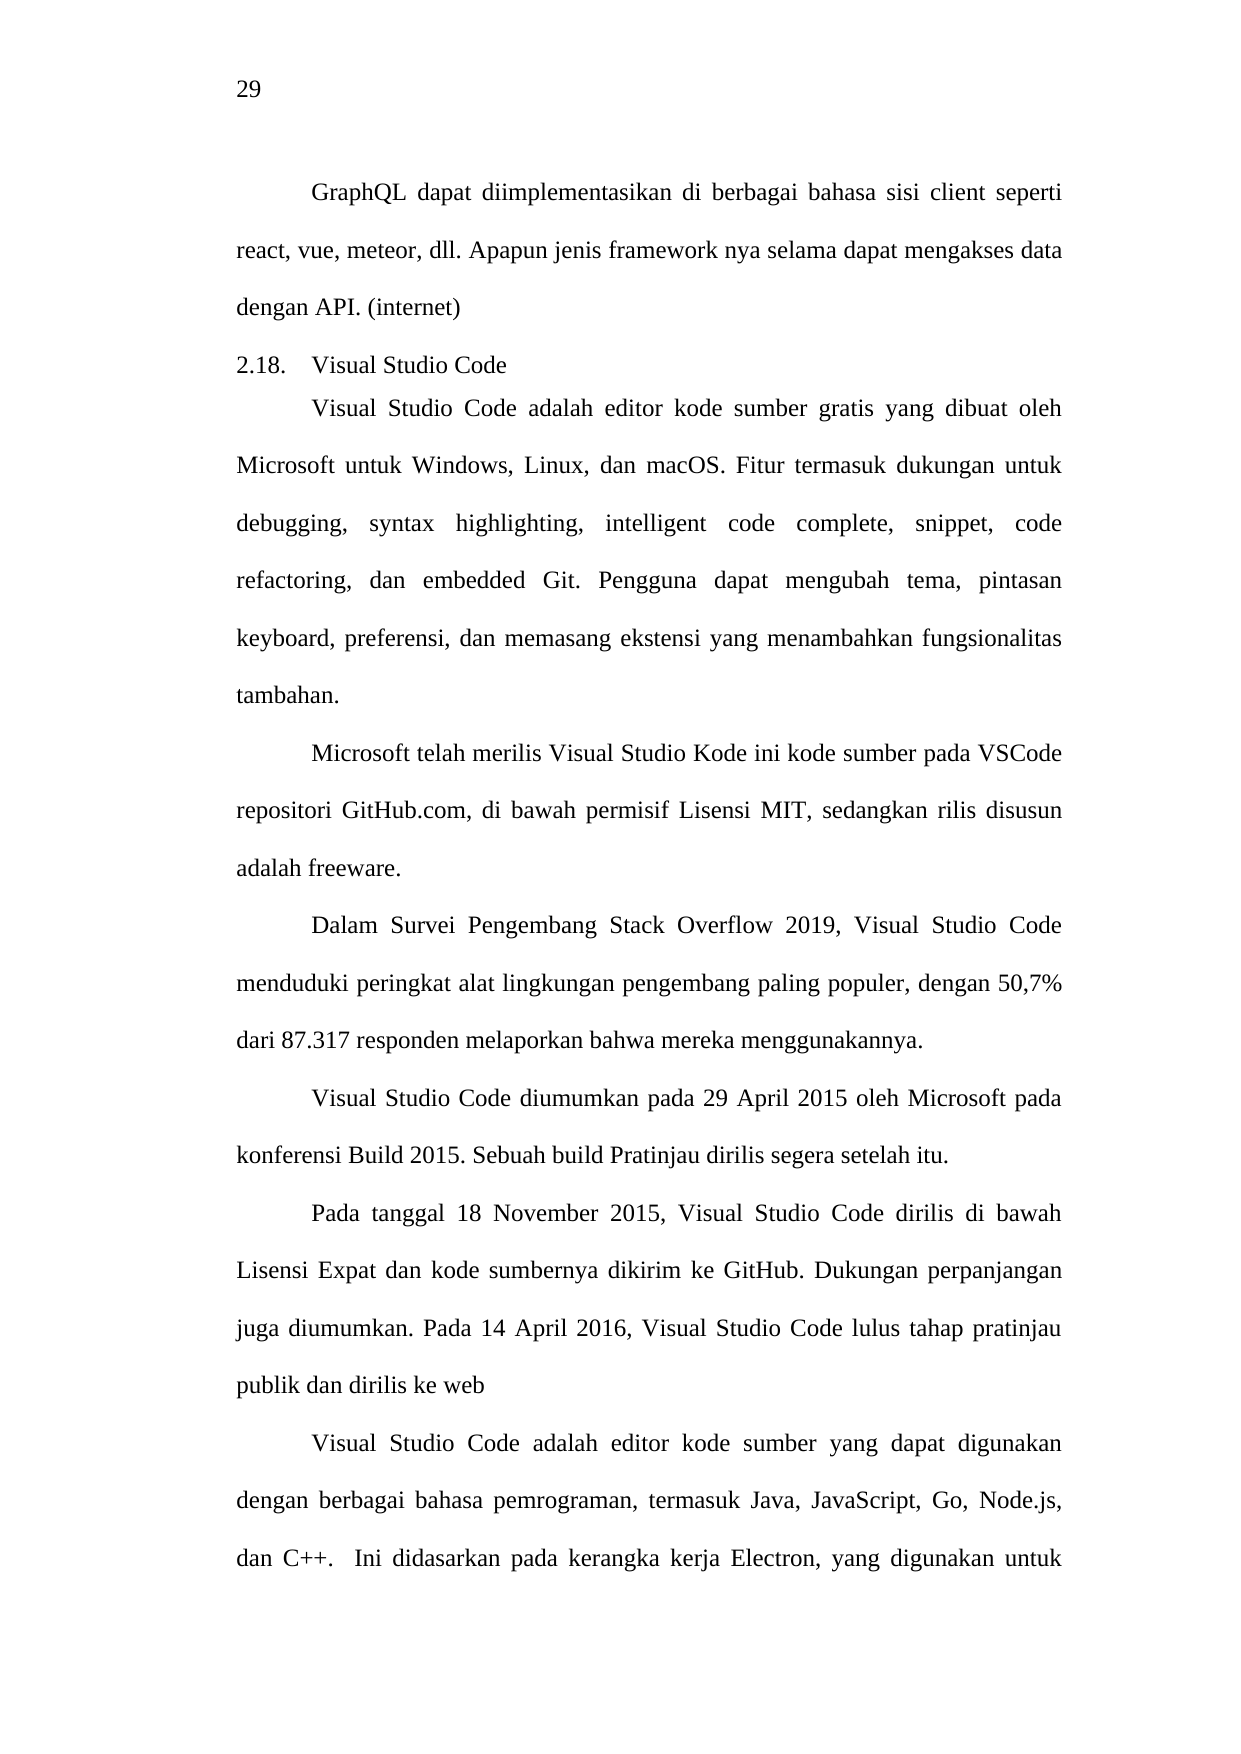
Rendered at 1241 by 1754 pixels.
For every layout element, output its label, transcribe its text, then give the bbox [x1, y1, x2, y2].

text Visual Studio Code diumumkan pada 29 April 2015 oleh Microsoft pada konferensi Build 2015. Sebuah build Pratinjau dirilis segera setelah itu. [236, 1083, 1063, 1169]
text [236, 1428, 1063, 1572]
text Pada tanggal 18 November 2015, Visual Studio Code dirilis di bawah Lisensi Expat dan kode sumbernya dikirim ke GitHub. Dukungan perpanjangan juga diumumkan. Pada 14 April 2016, Visual Studio Code lulus tahap pratinjau publik dan dirilis ke web [236, 1198, 1063, 1399]
subtitle Visual Studio Code [236, 350, 1063, 378]
text Microsoft telah merilis Visual Studio Kode ini kode sumber pada VSCode repositori GitHub.com, di bawah permisif Lisensi MIT, sedangkan rilis disusun adalah freeware. [236, 738, 1063, 882]
text Visual Studio Code adalah editor kode sumber gratis yang dibuat oleh Microsoft untuk Windows, Linux, dan macOS. Fitur termasuk dukungan untuk debugging, syntax highlighting, intelligent code complete, snippet, code refactoring, dan embedded Git. Pengguna dapat mengubah tema, pintasan keyboard, preferensi, dan memasang ekstensi yang menambahkan fungsionalitas tambahan. [236, 393, 1063, 709]
text GraphQL dapat diimplementasikan di berbagai bahasa sisi client seperti react, vue, meteor, dll. Apapun jenis framework nya selama dapat mengakses data dengan API. (internet) [236, 177, 1063, 321]
text Dalam Survei Pengembang Stack Overflow 2019, Visual Studio Code menduduki peringkat alat lingkungan pengembang paling populer, dengan 50,7% dari 87.317 responden melaporkan bahwa mereka menggunakannya. [236, 910, 1063, 1054]
